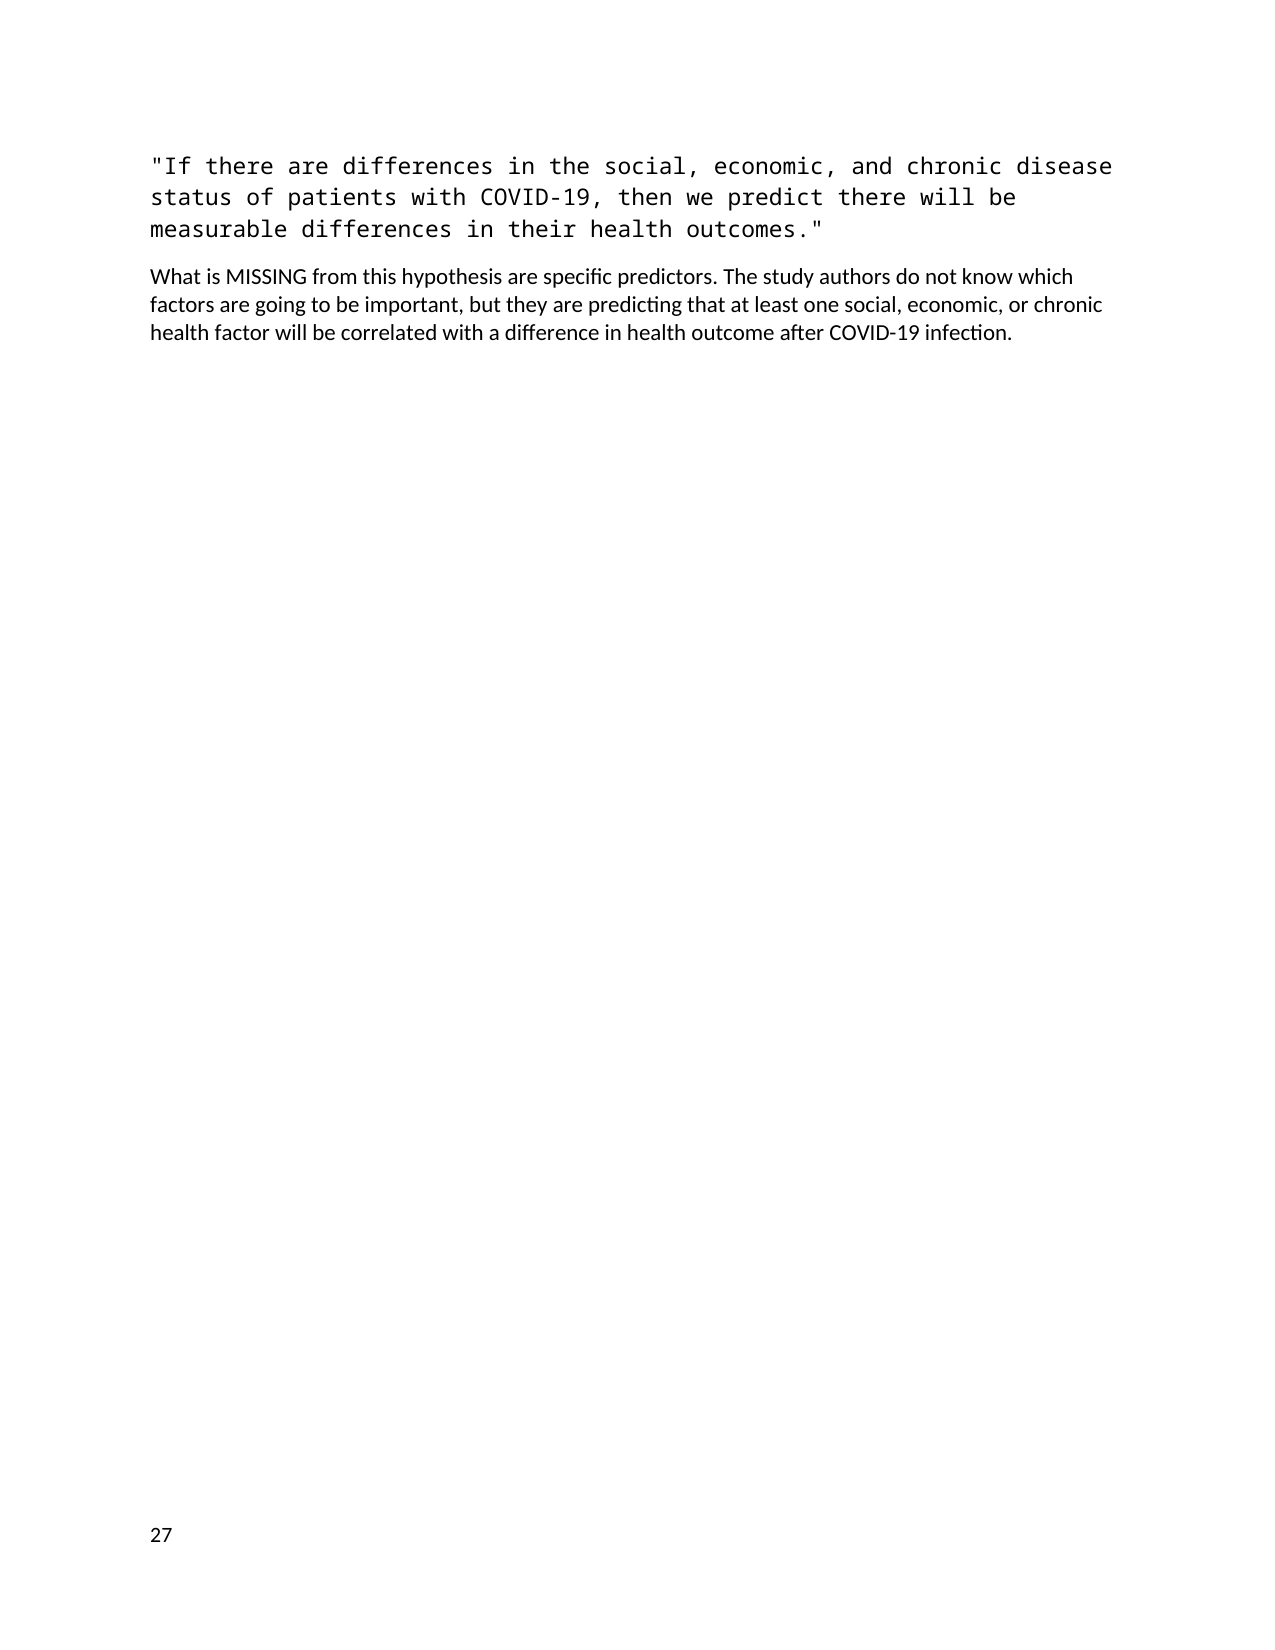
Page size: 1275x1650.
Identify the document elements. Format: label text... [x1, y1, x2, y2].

text "If there are differences in the social, economic, and chronic disease status of patients with COVID-19, then we predict there will be measurable differences in their health outcomes." [150, 150, 1125, 244]
text What is MISSING from this hypothesis are specific predictors. The study authors do not know which factors are going to be important, but they are predicting that at least one social, economic, or chronic health factor will be correlated with a difference in health outcome after COVID-19 infection. [150, 262, 1125, 347]
